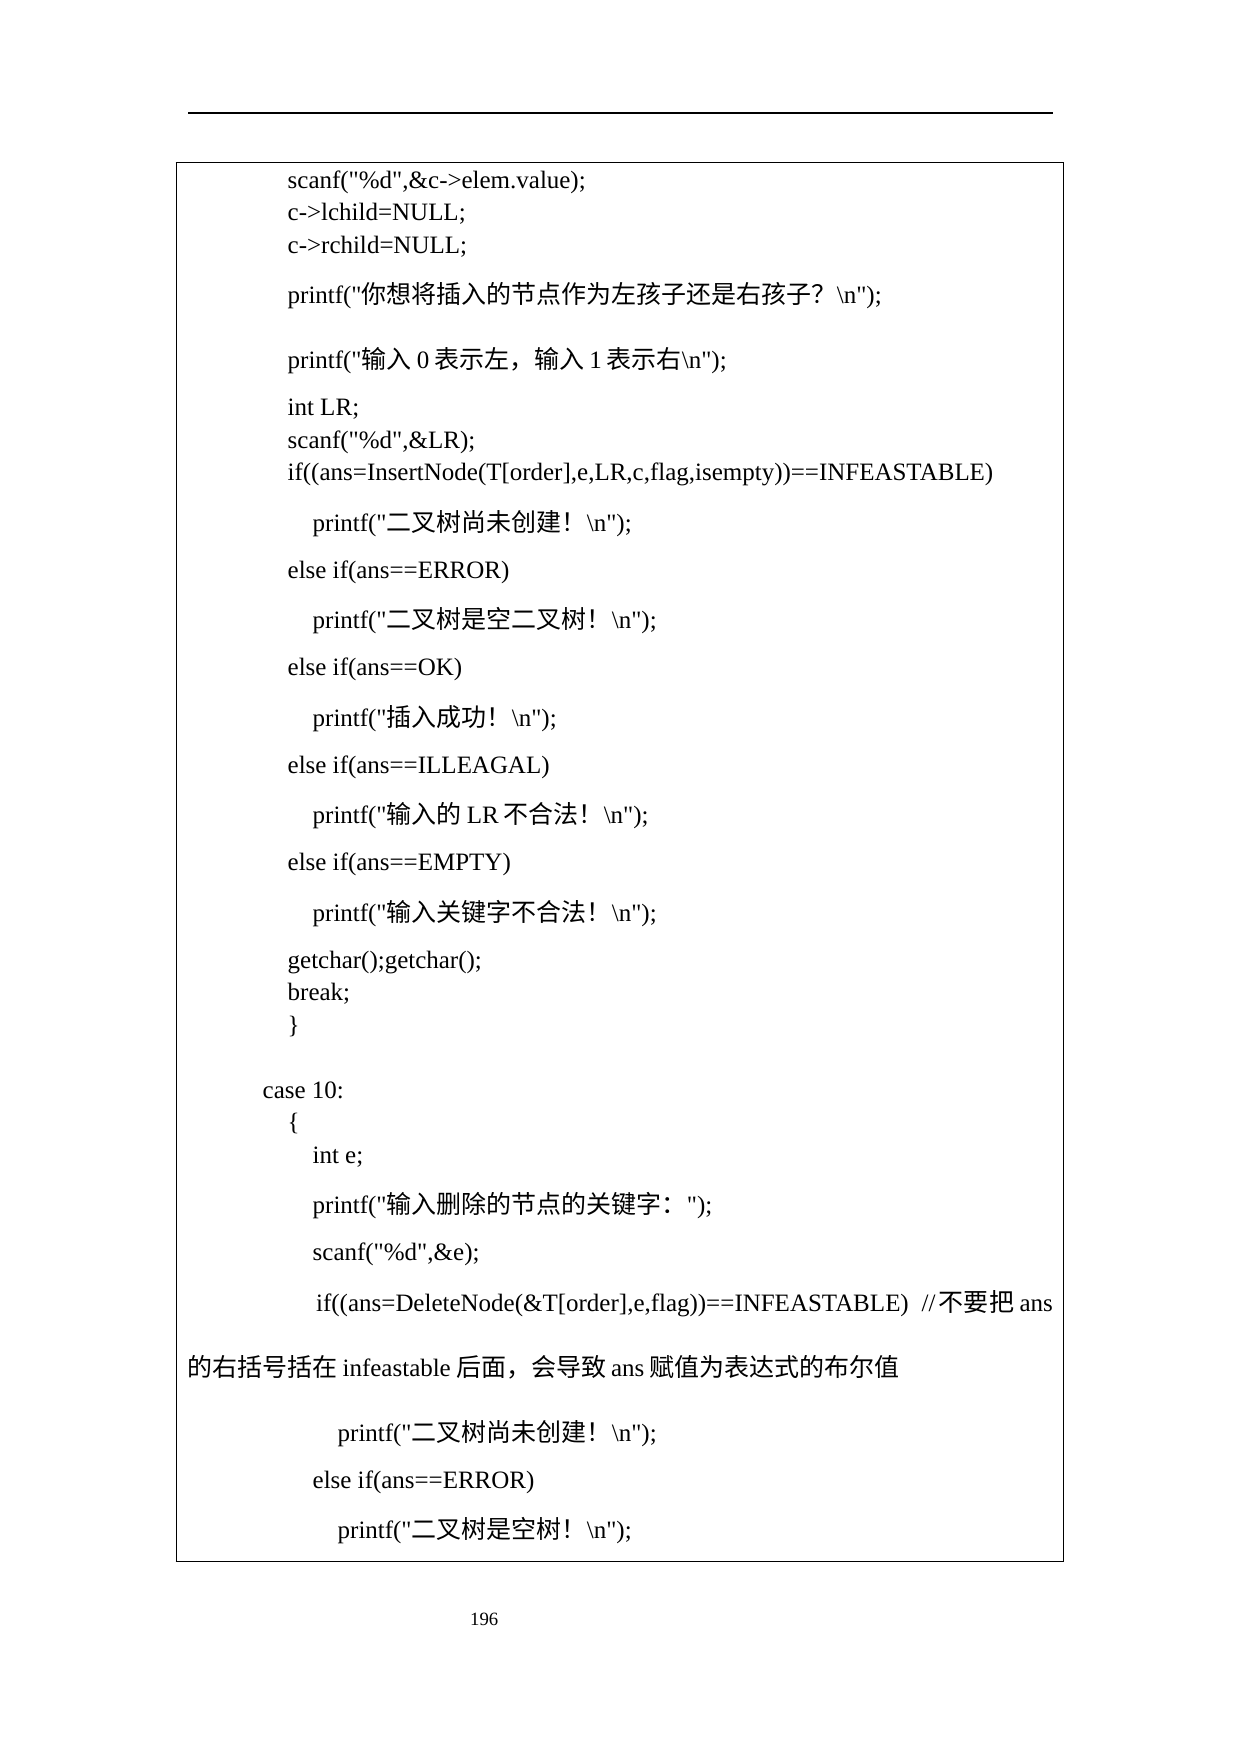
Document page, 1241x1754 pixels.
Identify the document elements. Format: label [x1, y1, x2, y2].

table_header [177, 163, 1063, 1561]
